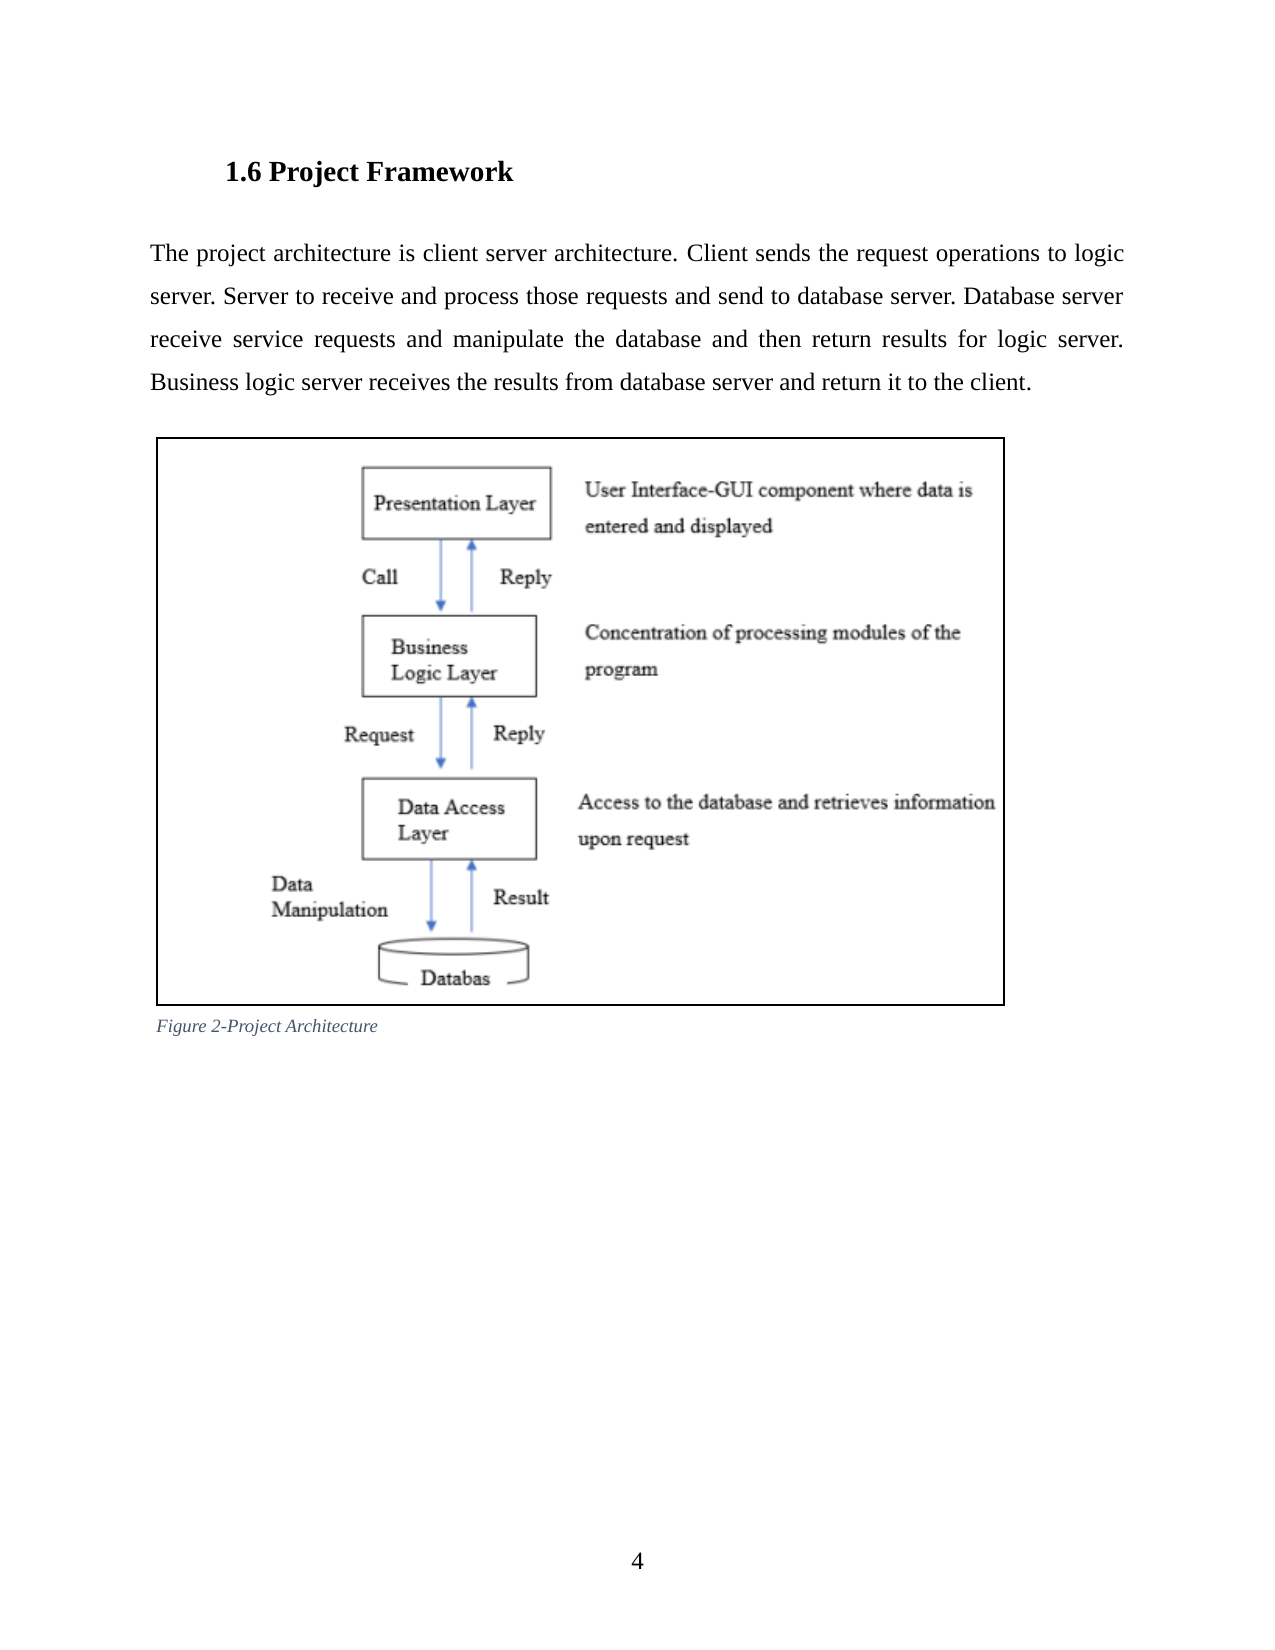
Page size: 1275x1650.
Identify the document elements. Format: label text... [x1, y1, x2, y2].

subtitle 1.6 Project Framework [187, 154, 1125, 188]
picture [158, 439, 1003, 1004]
text The project architecture is client server architecture. Client sends the request operations to logic server. Server to receive and process those requests and send to database server. Database server receive service requests and manipulate the database and then return results for logic server. Business logic server receives the results from database server and return it to the client. [150, 238, 1125, 396]
